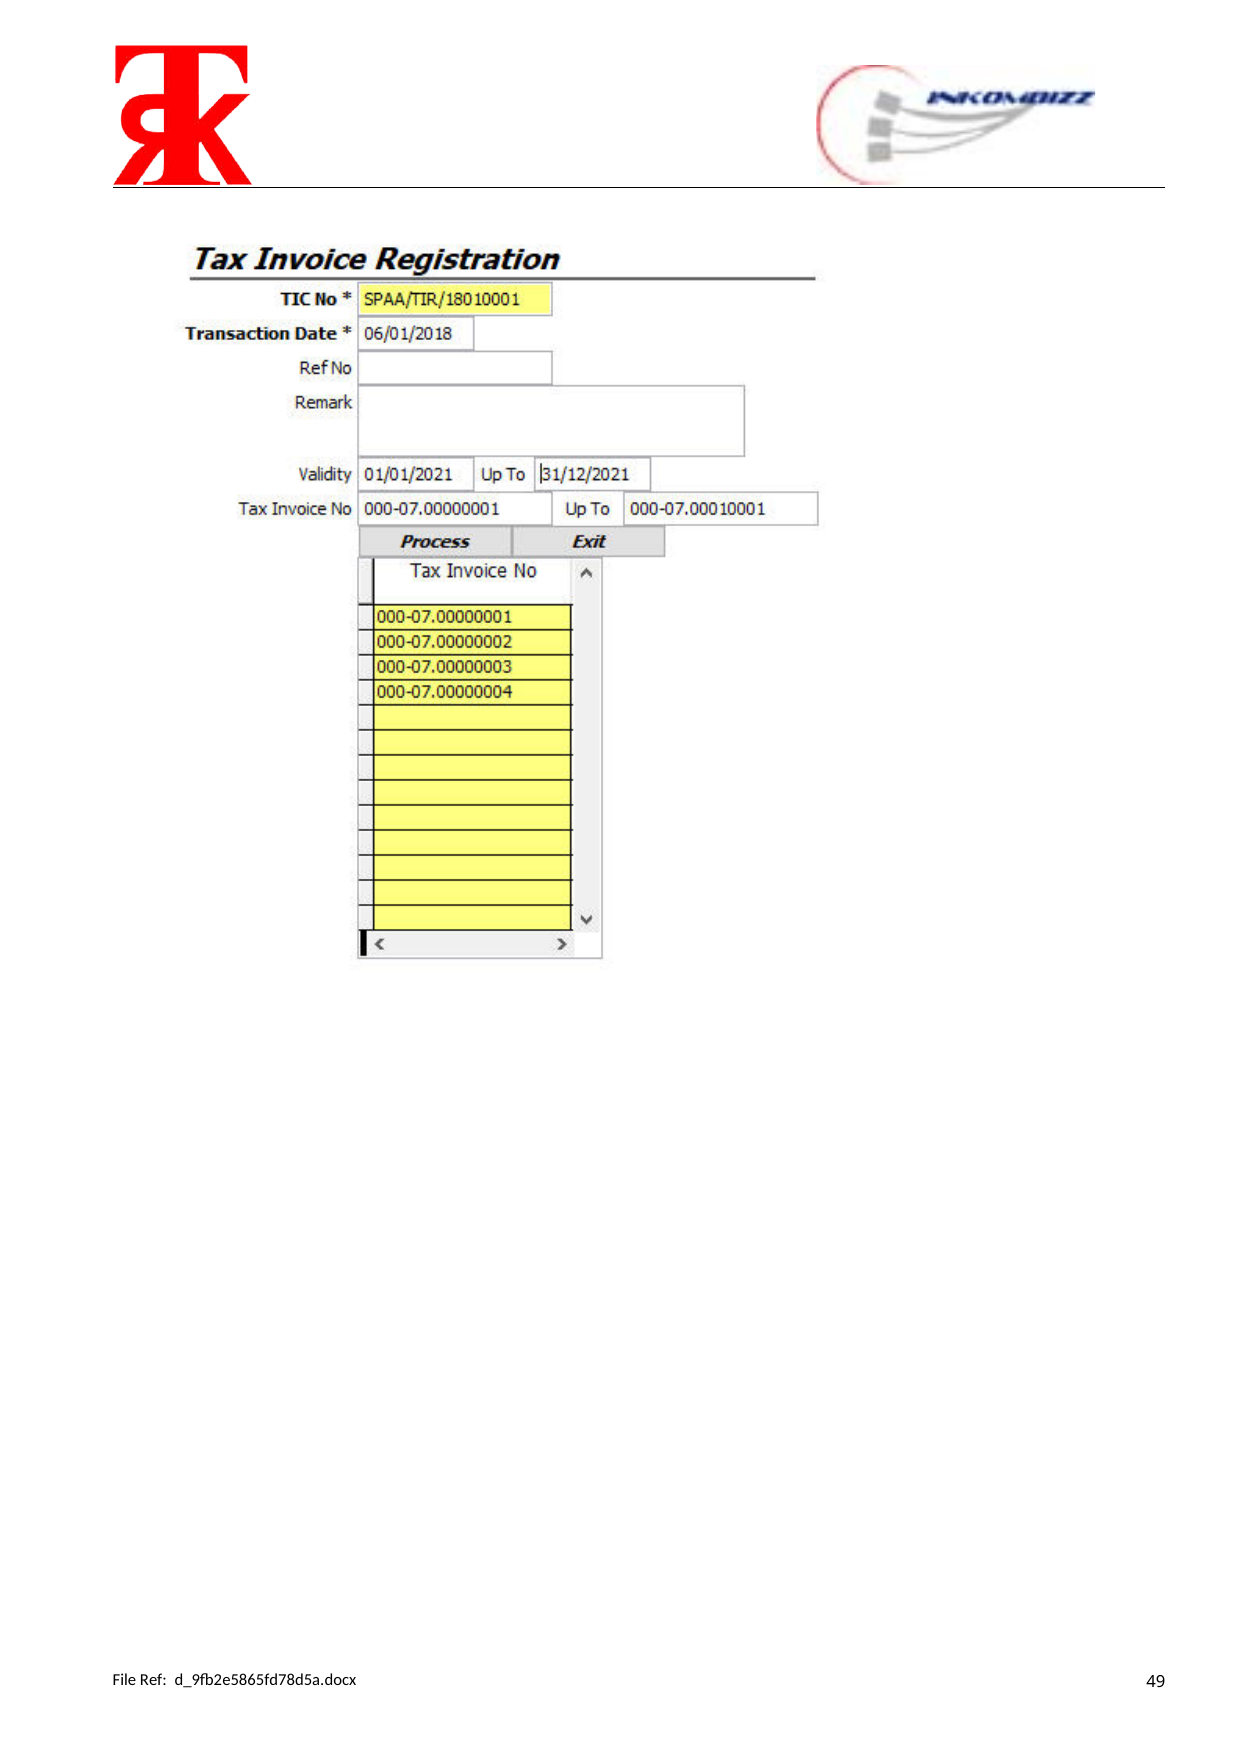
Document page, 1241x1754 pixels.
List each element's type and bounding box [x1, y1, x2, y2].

picture [112, 207, 894, 989]
picture [112, 45, 253, 185]
picture [816, 65, 1096, 185]
